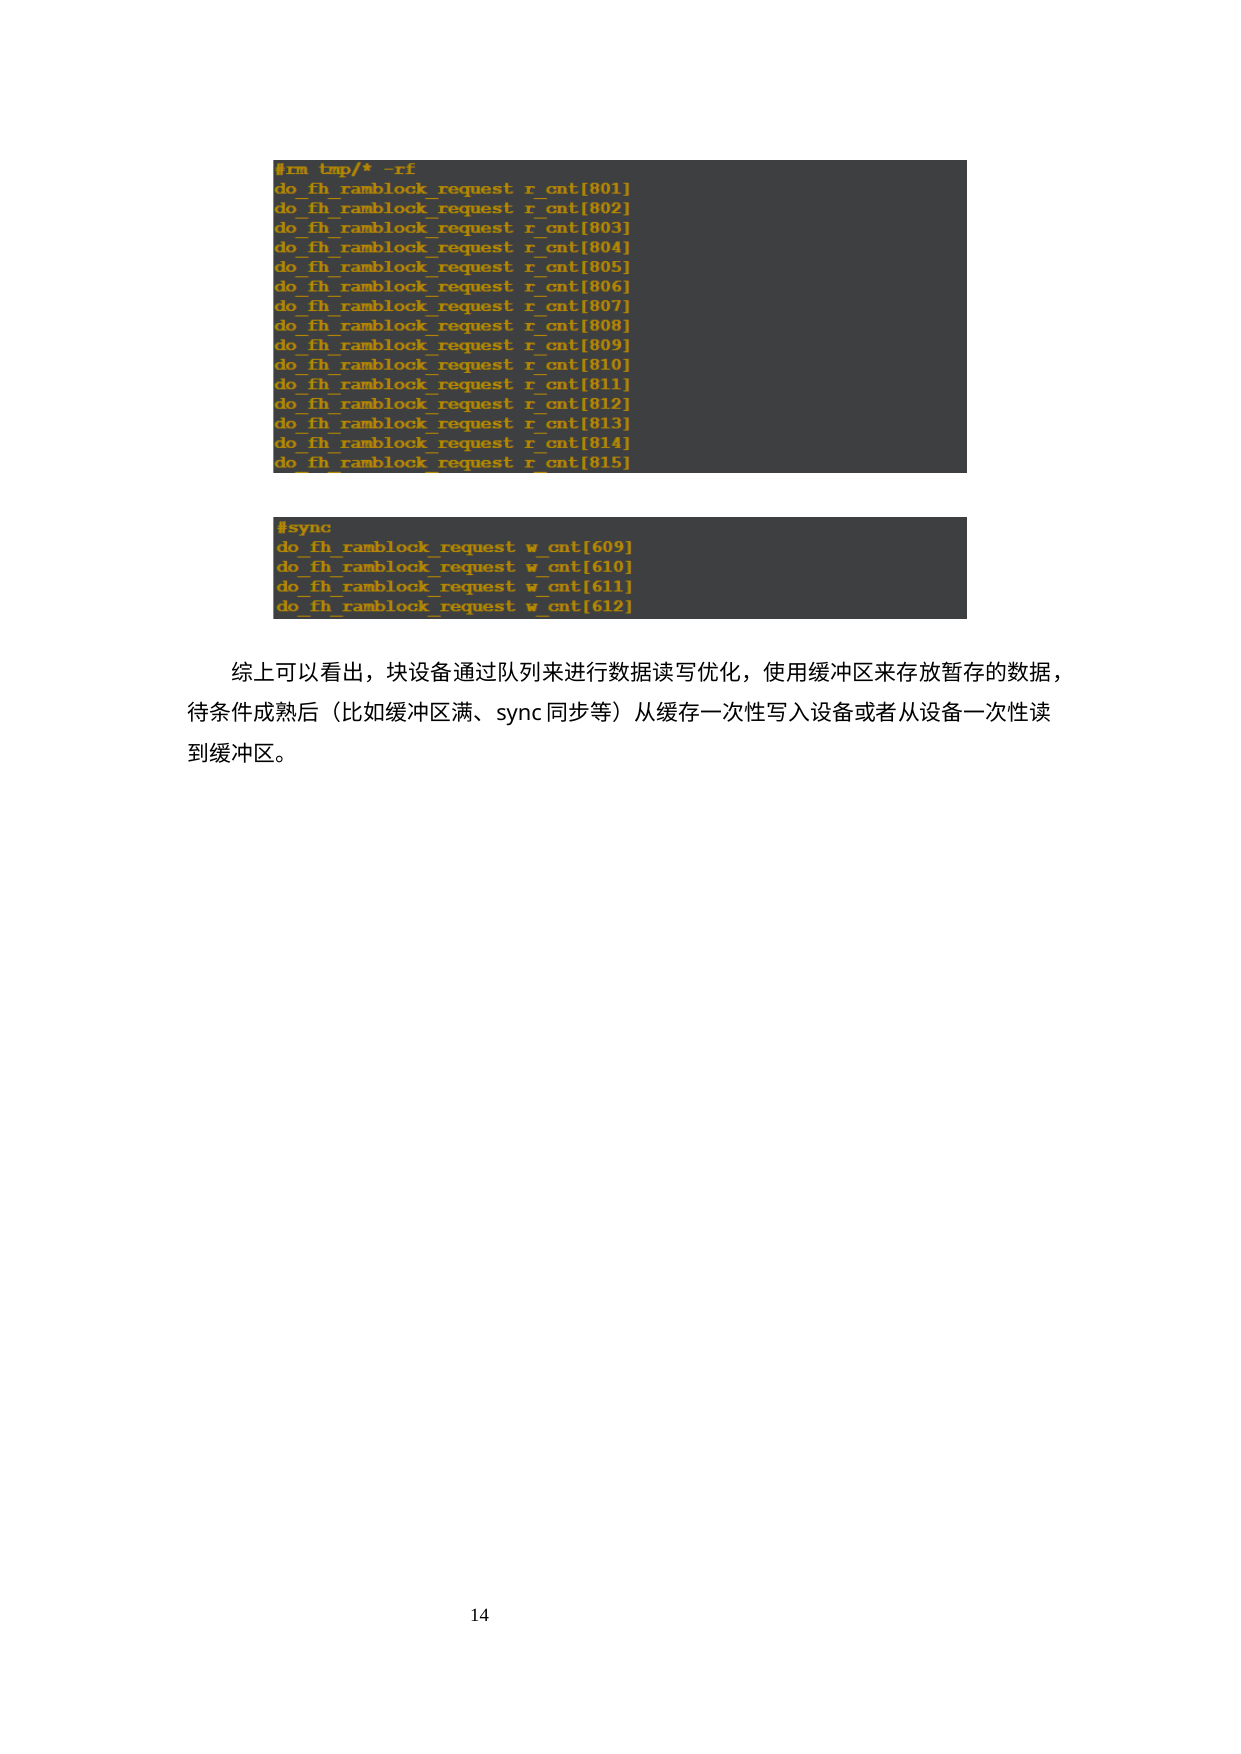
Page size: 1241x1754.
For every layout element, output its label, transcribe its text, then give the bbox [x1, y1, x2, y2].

picture [273, 517, 967, 619]
picture [273, 160, 967, 473]
text 综上可以看出，块设备通过队列来进行数据读写优化，使用缓冲区来存放暂存的数据，待条件成熟后（比如缓冲区满、sync同步等）从缓存一次性写入设备或者从设备一次性读到缓冲区。 [187, 654, 1053, 768]
